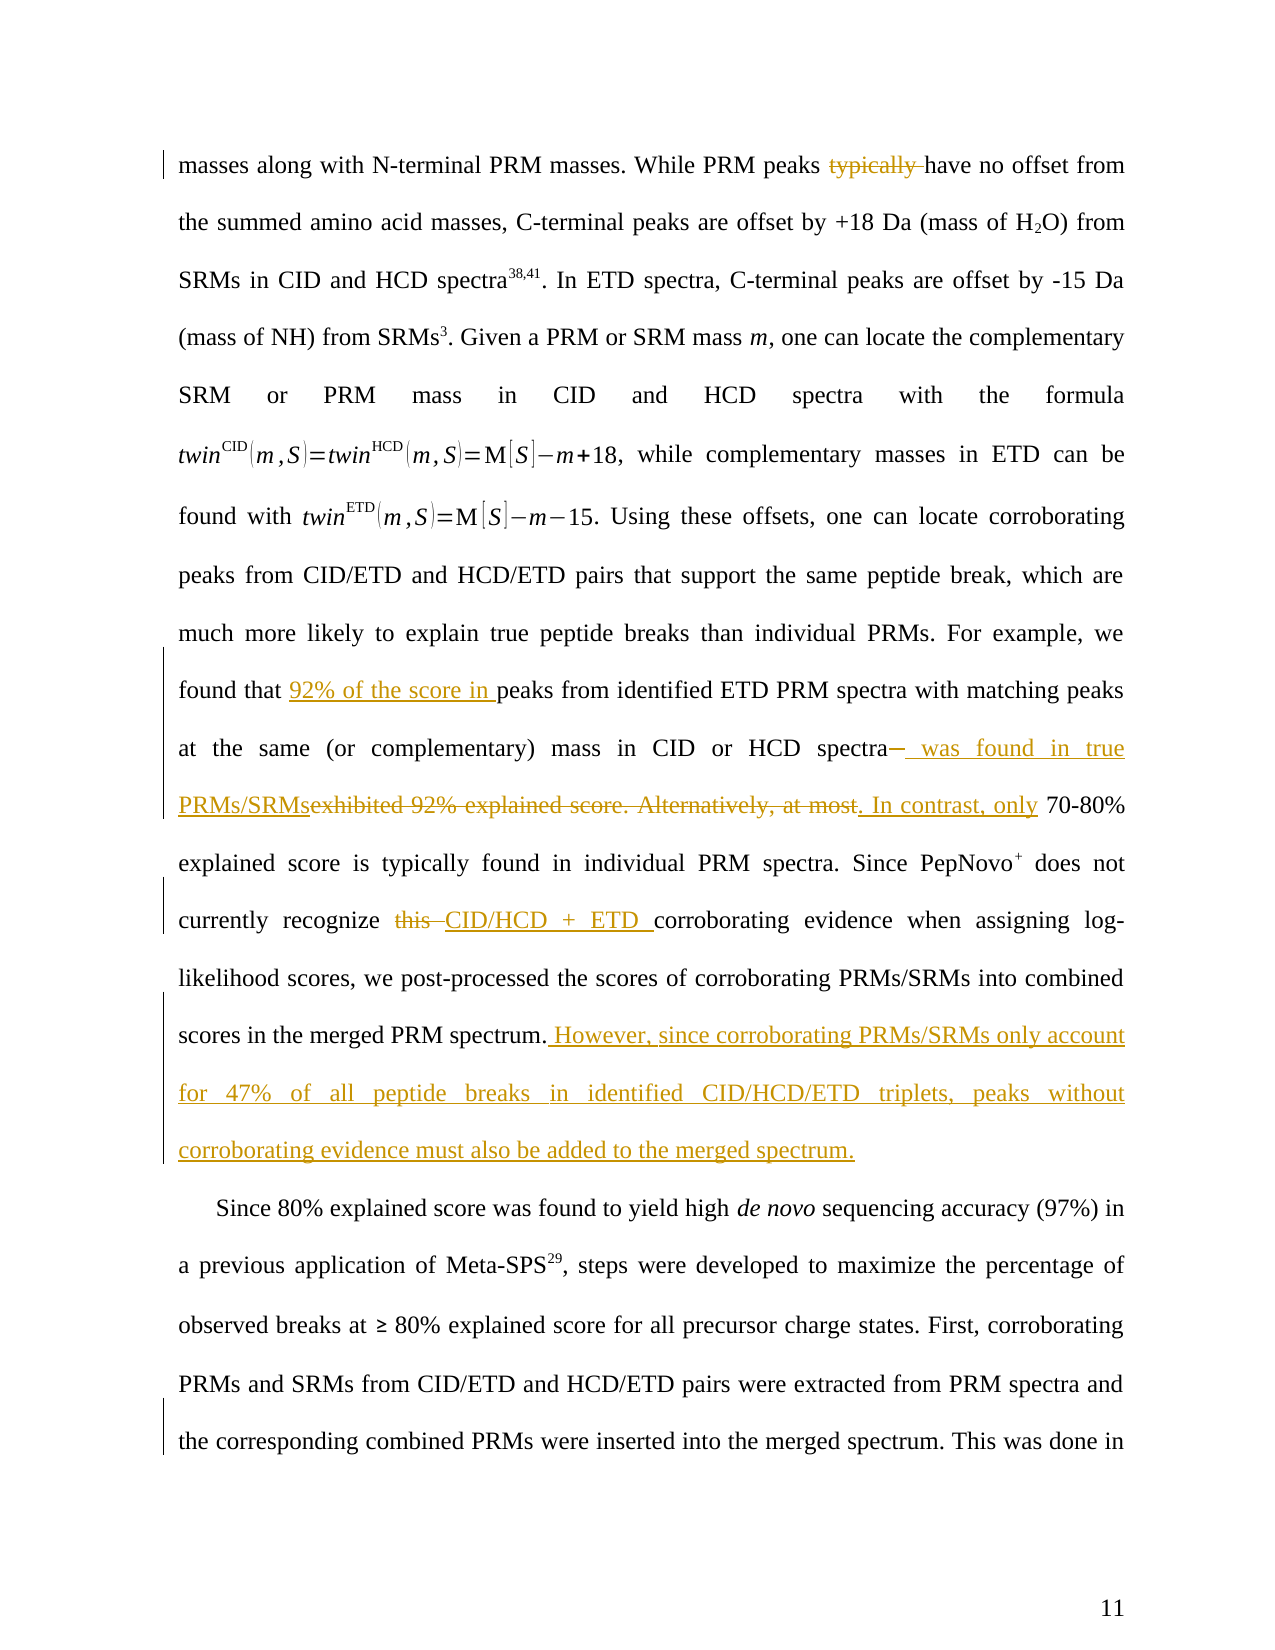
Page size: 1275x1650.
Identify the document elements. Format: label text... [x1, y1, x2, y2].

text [178, 1193, 1125, 1455]
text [178, 150, 1125, 1103]
